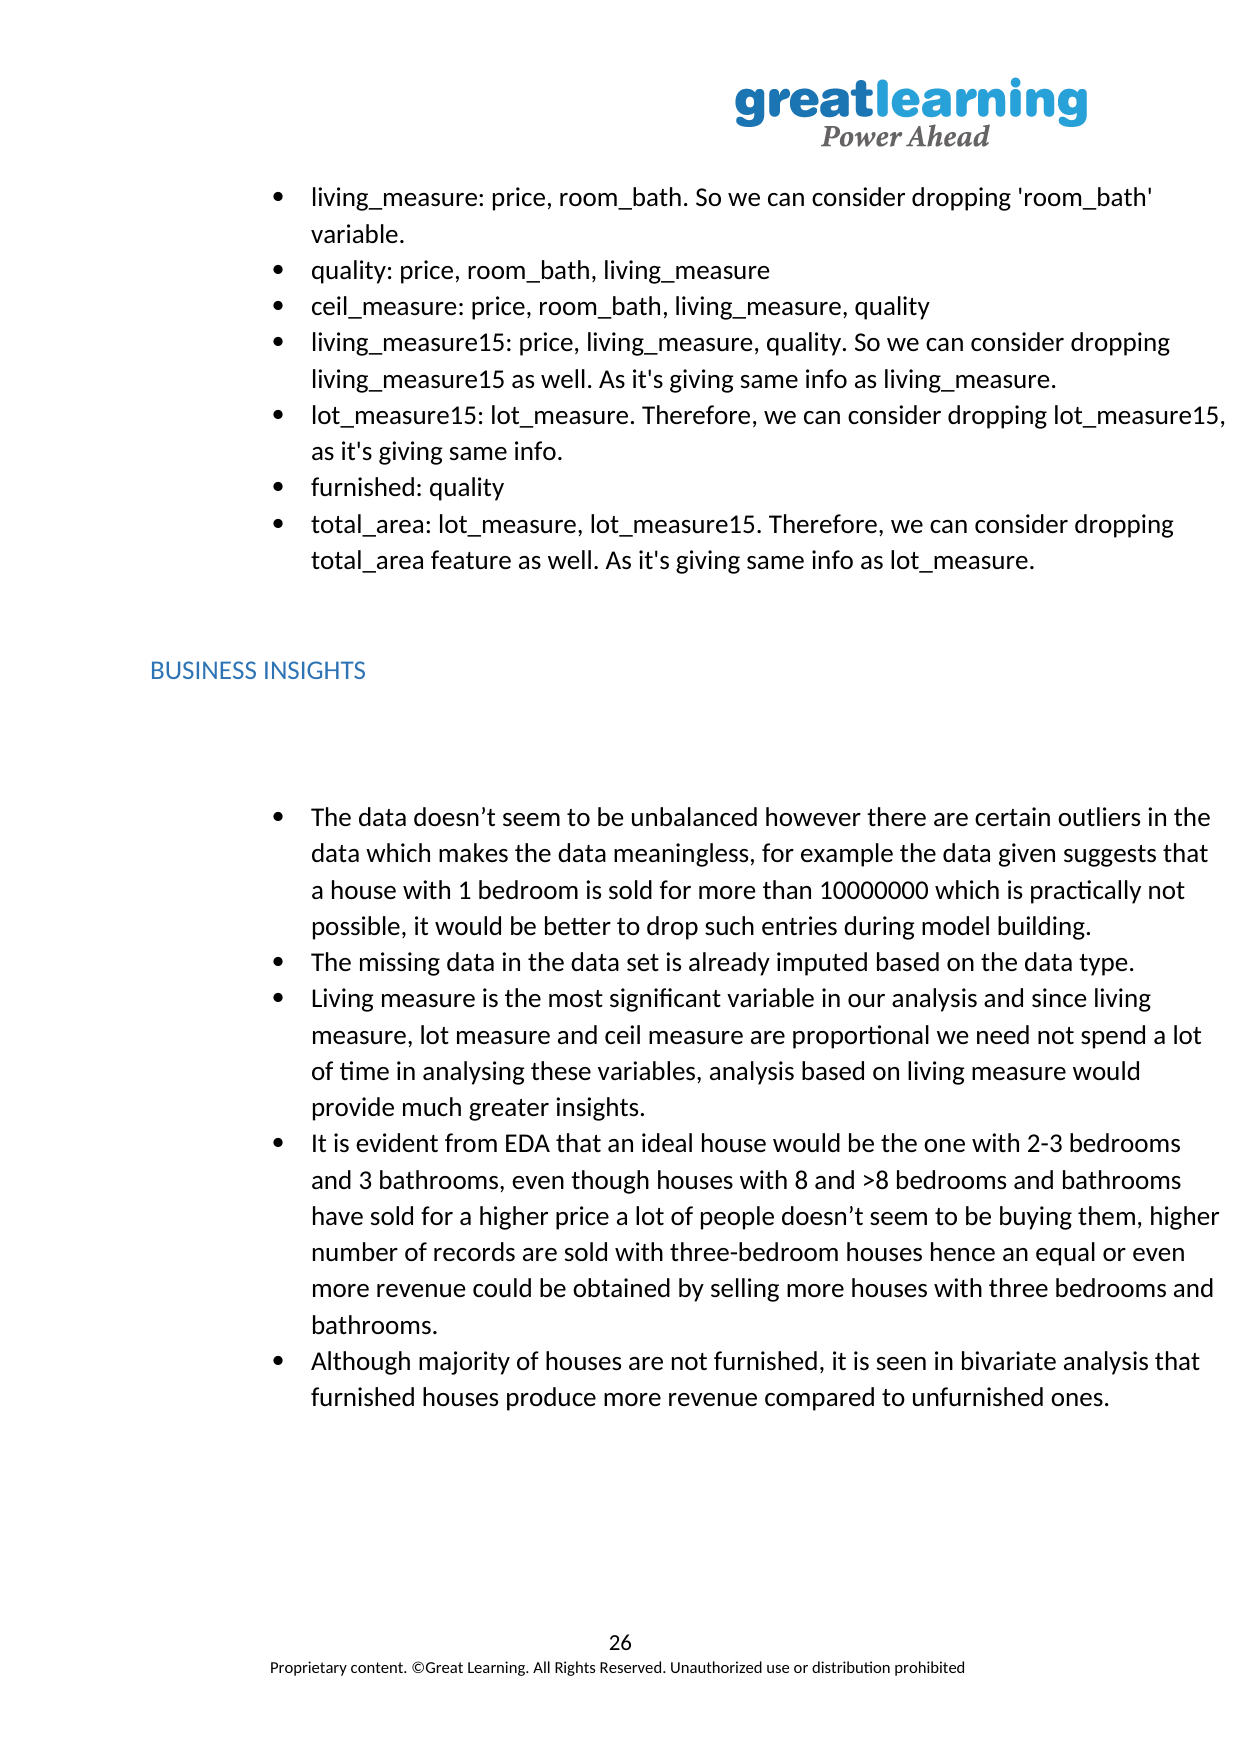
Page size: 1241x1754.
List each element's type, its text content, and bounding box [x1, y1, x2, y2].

list living_measure15: price, living_measure, quality. So we can consider dropping living_measure15 as well. As it's giving same info as living_measure. [273, 326, 1228, 395]
list lot_measure15: lot_measure. Therefore, we can consider dropping lot_measure15, as it's giving same info. [273, 398, 1228, 467]
list The missing data in the data set is already imputed based on the data type. [273, 945, 1228, 978]
list living_measure: price, room_bath. So we can consider dropping 'room_bath' variable. [273, 181, 1228, 250]
list Living measure is the most significant variable in our analysis and since living measure, lot measure and ceil measure are proportional we need not spend a lot of time in analysing these variables, analysis based on living measure would provide much greater insights. [273, 982, 1228, 1123]
text BUSINESS INSIGHTS [150, 653, 1228, 686]
list furnished: quality [273, 471, 1228, 503]
list total_area: lot_measure, lot_measure15. Therefore, we can consider dropping total_area feature as well. As it's giving same info as lot_measure. [273, 507, 1228, 576]
list It is evident from EDA that an ideal house would be the one with 2-3 bedrooms and 3 bathrooms, even though houses with 8 and >8 bedrooms and bathrooms have sold for a higher price a lot of people doesn’t seem to be buying them, higher number of records are sold with three-bedroom houses hence an equal or even more revenue could be obtained by selling more houses with three bedrooms and bathrooms. [273, 1127, 1228, 1341]
list The data doesn’t seem to be unbalanced however there are certain outliers in the data which makes the data meaningless, for example the data given suggests that a house with 1 bedroom is sold for more than 10000000 which is practically not possible, it would be better to drop such entries during model building. [273, 800, 1228, 942]
list quality: price, room_bath, living_measure [273, 253, 1228, 286]
picture [730, 73, 1090, 153]
list ceil_measure: price, room_bath, living_measure, quality [273, 289, 1228, 322]
list Although majority of houses are not furnished, it is seen in bivariate analysis that furnished houses produce more revenue compared to unfurnished ones. [273, 1344, 1228, 1413]
